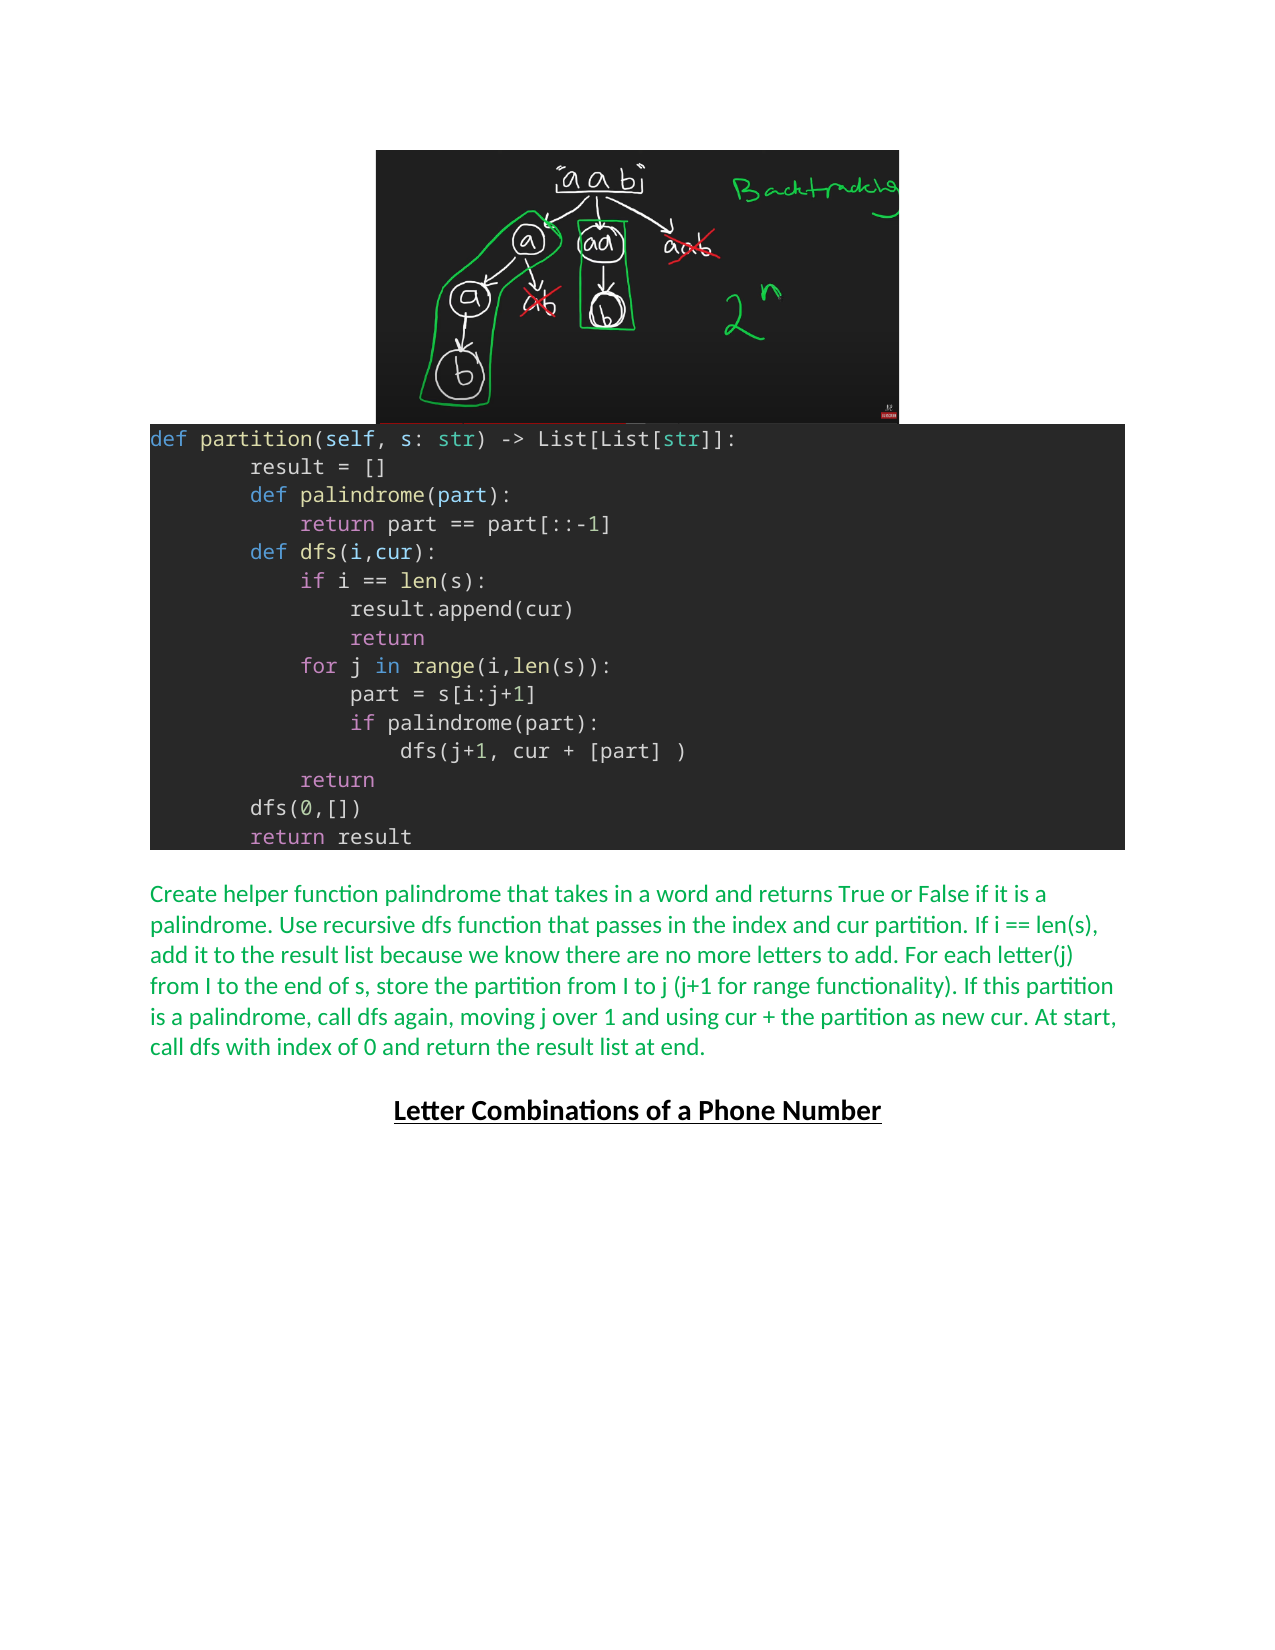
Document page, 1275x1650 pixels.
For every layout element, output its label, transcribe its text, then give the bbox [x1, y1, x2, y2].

text return part == part[::-1] [150, 509, 1125, 537]
text def partition(self, s: str) -> List[List[str]]: [150, 424, 1125, 452]
text result = [] [150, 452, 1125, 481]
text def palindrome(part): [150, 481, 1125, 509]
text def dfs(i,cur): [150, 537, 1125, 566]
picture [375, 150, 900, 424]
text return result [150, 822, 1125, 850]
text part = s[i:j+1] [150, 679, 1125, 708]
text dfs(j+1, cur + [part] ) [150, 736, 1125, 765]
text Create helper function palindrome that takes in a word and returns True or False if it is a palindrome. Use recursive dfs function that passes in the index and cur partition. If i == len(s), add it to the result list because we know there are no more letters to add. For each letter(j) from I to the end of s, store the partition from I to j (j+1 for range functionality). If this partition is a palindrome, call dfs again, moving j over 1 and using cur + the partition as new cur. At start, call dfs with index of 0 and return the result list at end. [150, 879, 1125, 1062]
text return [150, 623, 1125, 651]
text if palindrome(part): [150, 708, 1125, 736]
text result.append(cur) [150, 594, 1125, 623]
text return [150, 765, 1125, 793]
text dfs(0,[]) [150, 793, 1125, 822]
text if i == len(s): [150, 566, 1125, 594]
text for j in range(i,len(s)): [150, 651, 1125, 679]
text Letter Combinations of a Phone Number [150, 1092, 1125, 1128]
